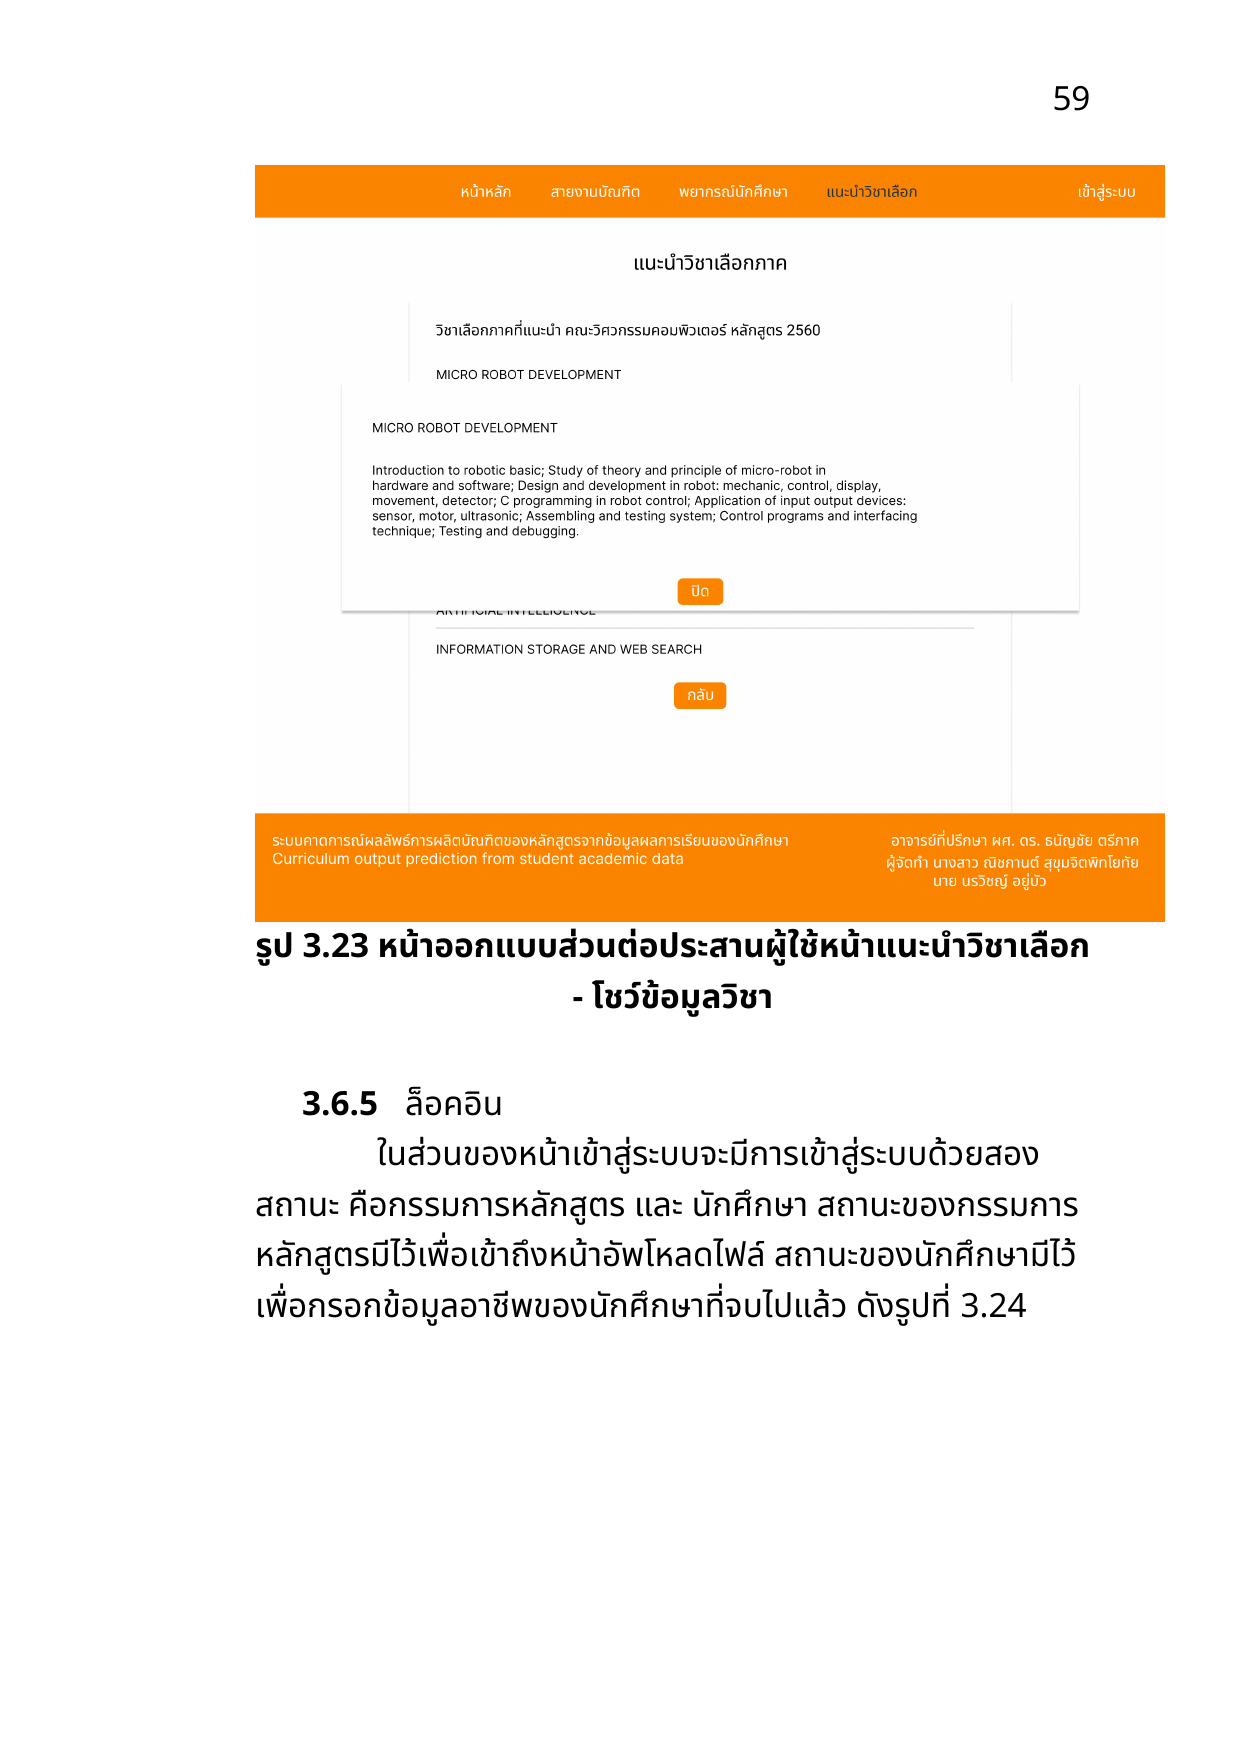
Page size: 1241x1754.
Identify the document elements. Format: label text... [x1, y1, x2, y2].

list ในส่วนของหน้าเข้าสู่ระบบจะมีการเข้าสู่ระบบด้วยสองสถานะ คือกรรมการหลักสูตร และ นักศึกษา สถานะของกรรมการหลักสูตรมีไว้เพื่อเข้าถึงหน้าอัพโหลดไฟล์ สถานะของนักศึกษามีไว้เพื่อกรอกข้อมูลอาชีพของนักศึกษาที่จบไปแล้ว ดังรูปที่ 3.24 [255, 1130, 1090, 1332]
list รูป 3.23 หน้าออกแบบส่วนต่อประสานผู้ใช้หน้าแนะนำวิชาเลือก - โชว์ข้อมูลวิชา [255, 922, 1090, 1023]
list ล็อคอิน [302, 1080, 1090, 1130]
picture [255, 165, 1166, 922]
